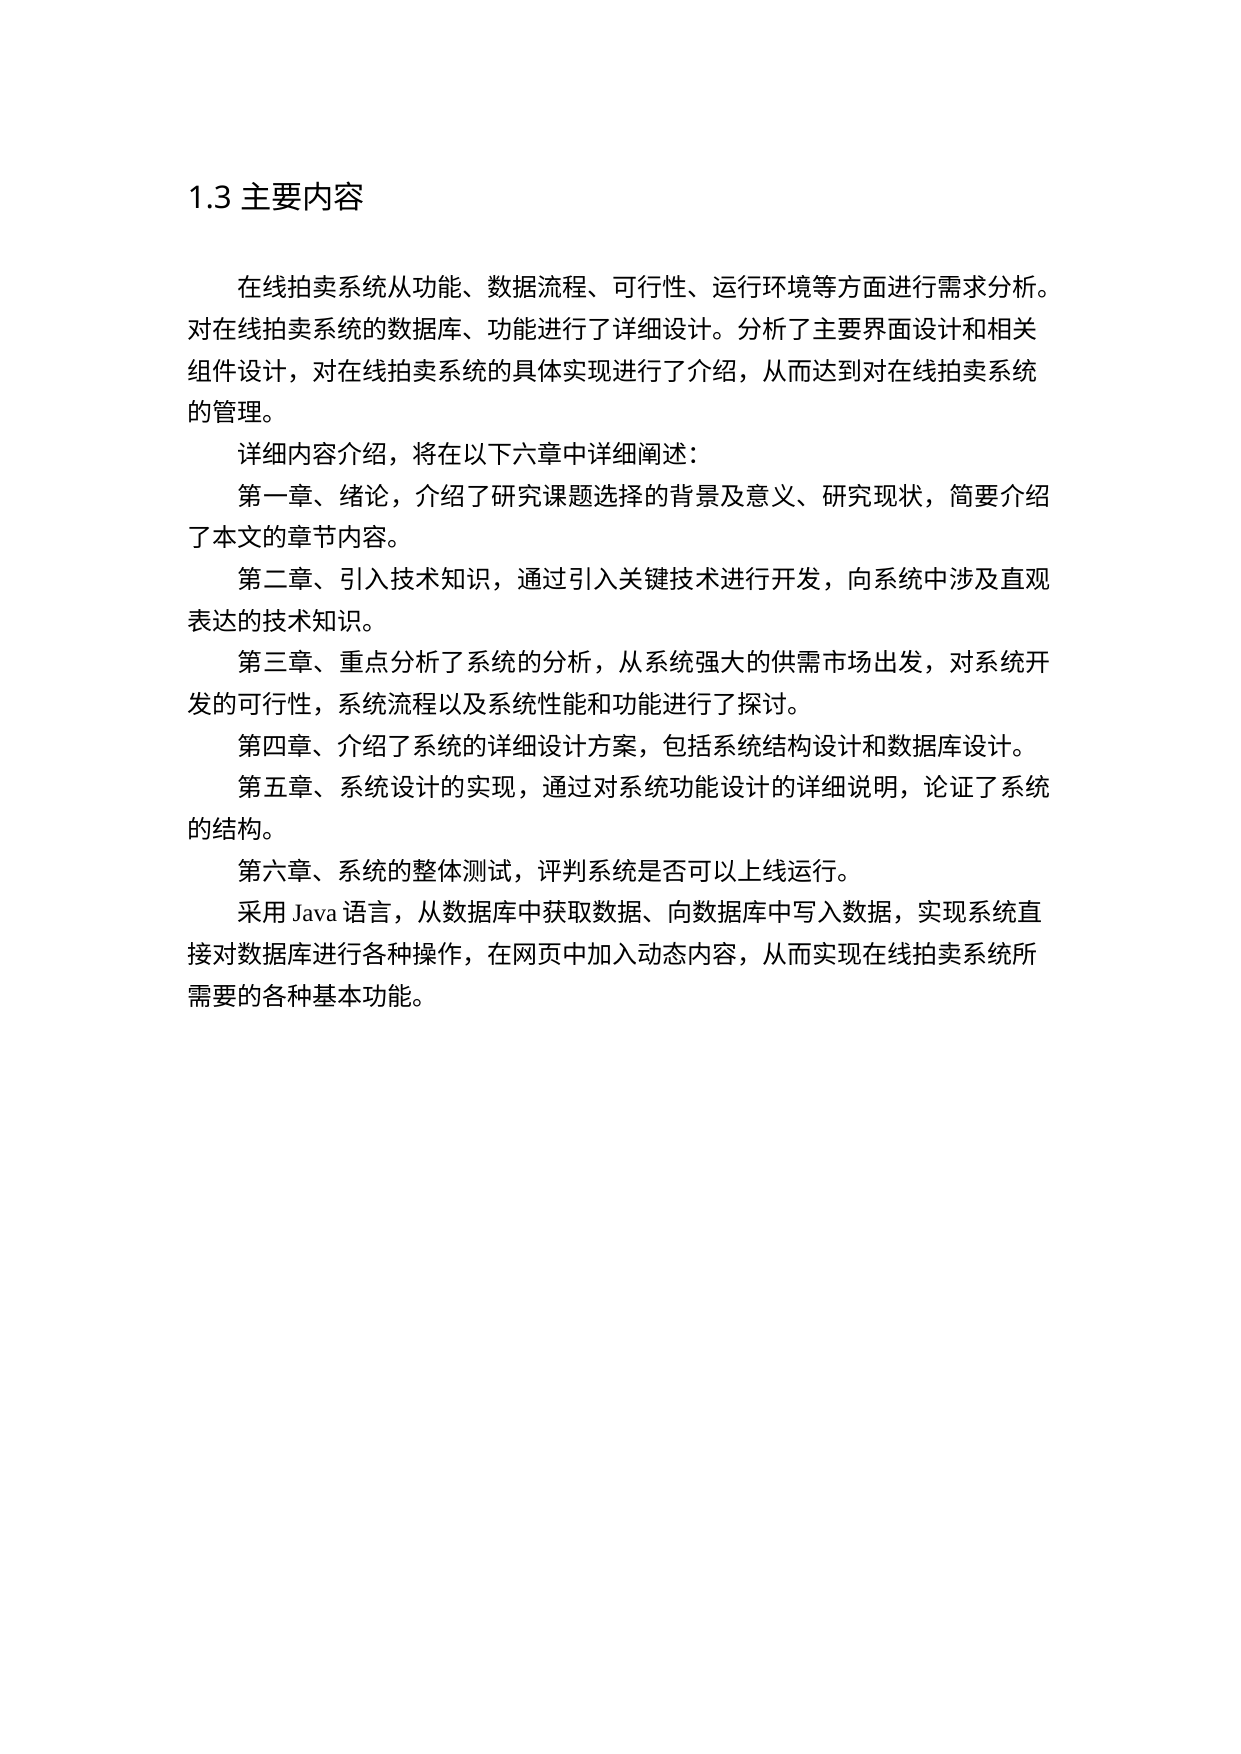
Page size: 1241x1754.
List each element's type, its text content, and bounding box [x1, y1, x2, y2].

text 详细内容介绍，将在以下六章中详细阐述： [187, 430, 1053, 472]
subtitle 1.3 主要内容 [187, 162, 1053, 227]
text 采用Java语言，从数据库中获取数据、向数据库中写入数据，实现系统直接对数据库进行各种操作，在网页中加入动态内容，从而实现在线拍卖系统所需要的各种基本功能。 [187, 888, 1053, 1013]
text 第五章、系统设计的实现，通过对系统功能设计的详细说明，论证了系统的结构。 [187, 763, 1053, 847]
text 第六章、系统的整体测试，评判系统是否可以上线运行。 [187, 847, 1053, 888]
text 第三章、重点分析了系统的分析，从系统强大的供需市场出发，对系统开发的可行性，系统流程以及系统性能和功能进行了探讨。 [187, 638, 1053, 722]
text 在线拍卖系统从功能、数据流程、可行性、运行环境等方面进行需求分析。对在线拍卖系统的数据库、功能进行了详细设计。分析了主要界面设计和相关组件设计，对在线拍卖系统的具体实现进行了介绍，从而达到对在线拍卖系统的管理。 [187, 263, 1053, 430]
text 第一章、绪论，介绍了研究课题选择的背景及意义、研究现状，简要介绍了本文的章节内容。 [187, 472, 1053, 555]
text 第四章、介绍了系统的详细设计方案，包括系统结构设计和数据库设计。 [187, 722, 1053, 763]
text 第二章、引入技术知识，通过引入关键技术进行开发，向系统中涉及直观表达的技术知识。 [187, 555, 1053, 638]
